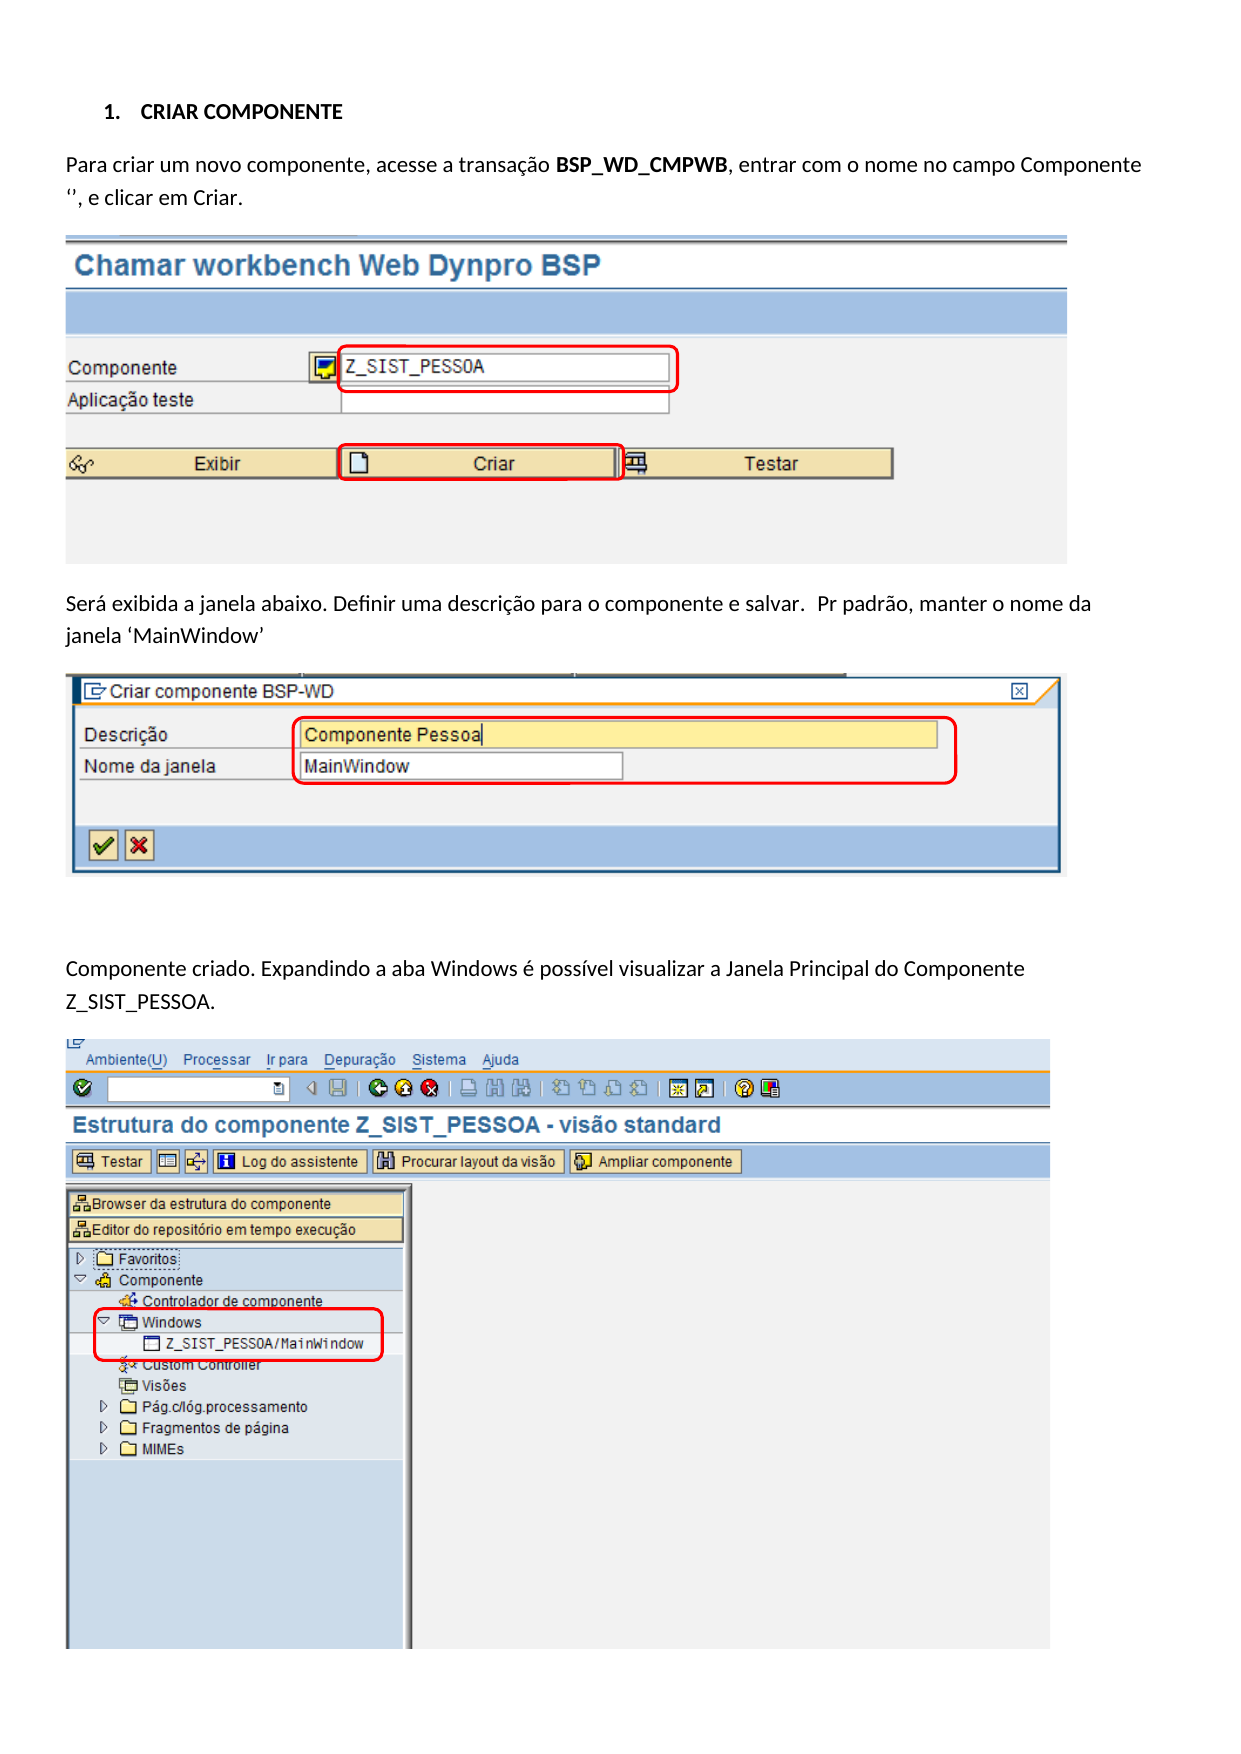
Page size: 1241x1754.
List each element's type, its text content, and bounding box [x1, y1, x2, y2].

list CRIAR COMPONENTE [103, 97, 1153, 125]
picture [65, 235, 1068, 564]
text Será exibida a janela abaixo. Definir uma descrição para o componente e salvar. Pr padrão, manter o nome da janela ‘MainWindow’ [66, 589, 1153, 649]
picture [65, 1039, 1050, 1649]
text Componente criado. Expandindo a aba Windows é possível visualizar a Janela Principal do Componente Z_SIST_PESSOA. [66, 954, 1153, 1015]
picture [65, 673, 1068, 877]
text Para criar um novo componente, acesse a transação BSP_WD_CMPWB, entrar com o nome no campo Componente ‘’, e clicar em Criar. [66, 150, 1153, 211]
